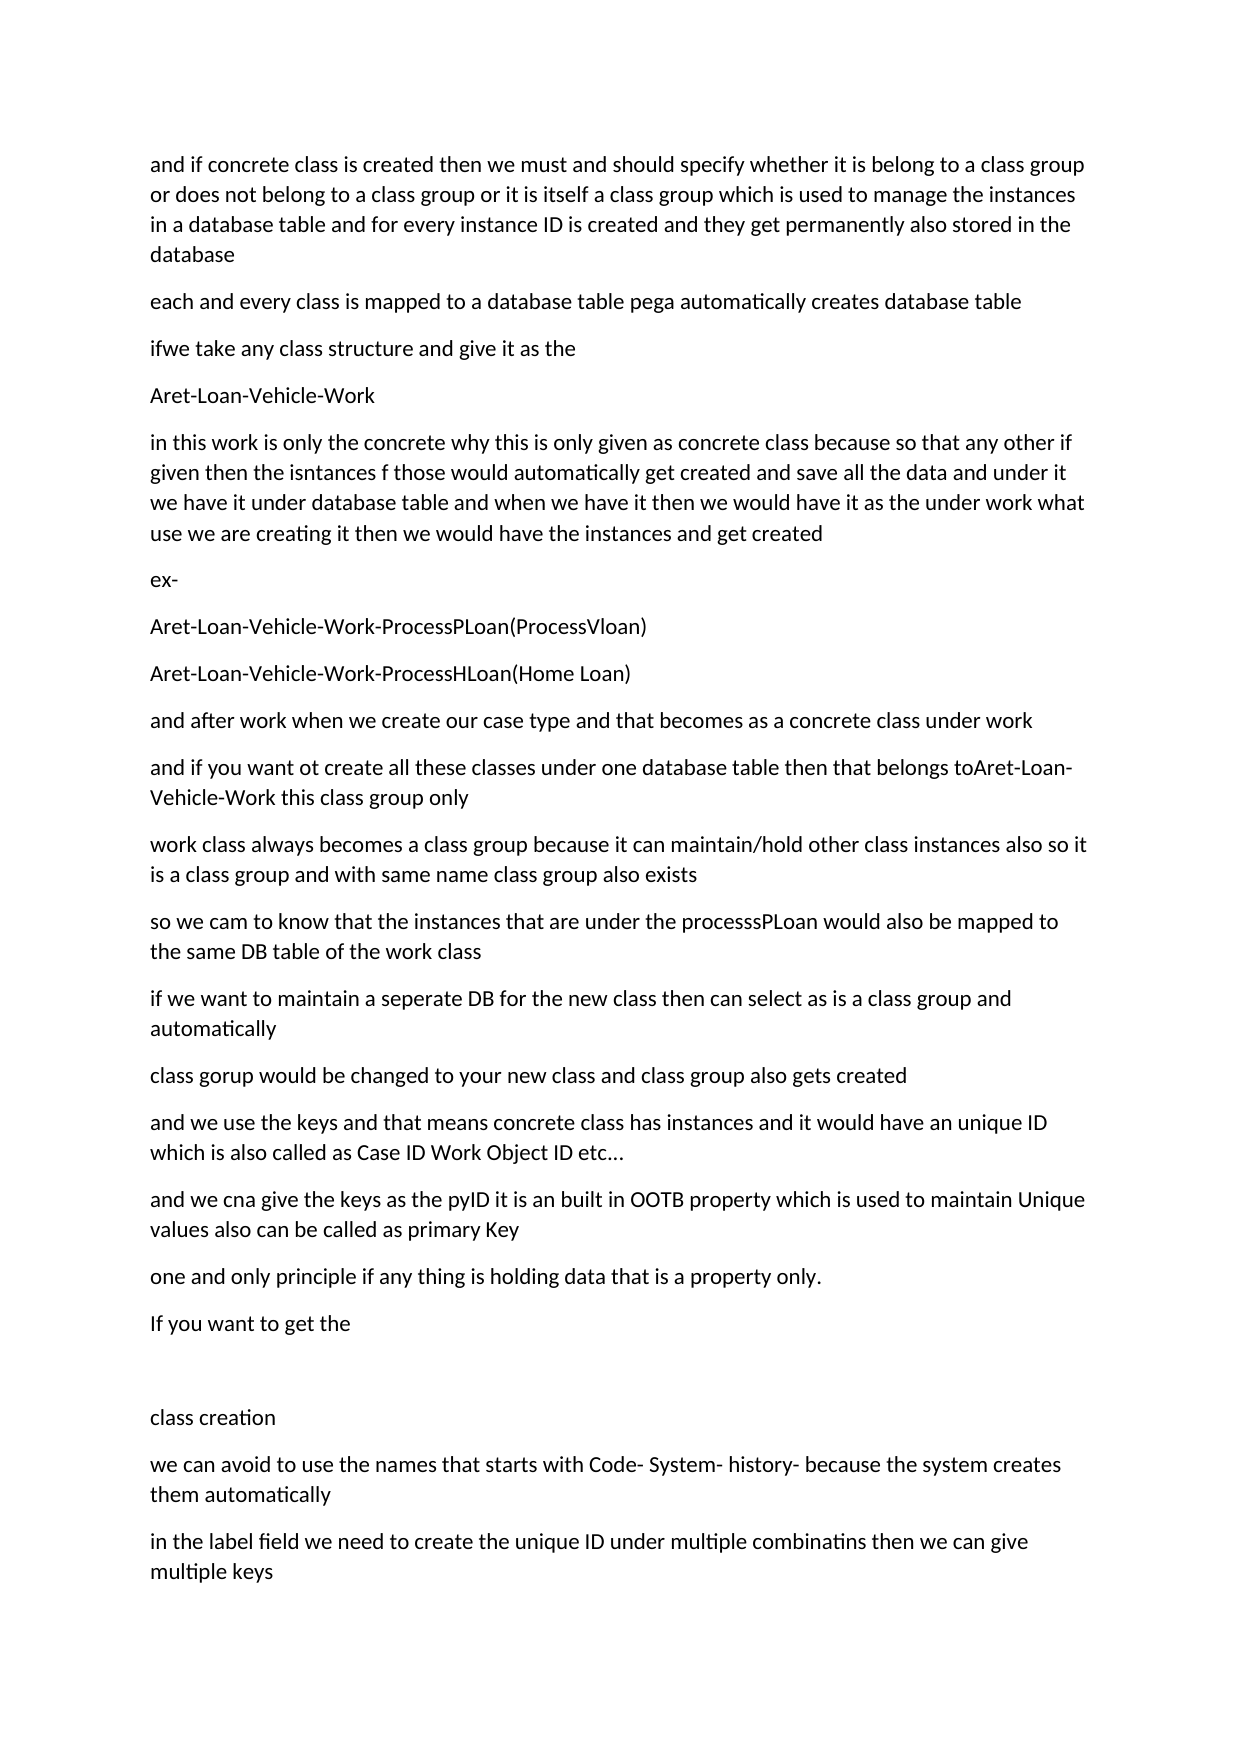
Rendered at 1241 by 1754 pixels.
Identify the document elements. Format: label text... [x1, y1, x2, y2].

text each and every class is mapped to a database table pega automatically creates database table [150, 287, 1090, 316]
text one and only principle if any thing is holding data that is a property only. [150, 1262, 1090, 1291]
text and we use the keys and that means concrete class has instances and it would have an unique ID which is also called as Case ID Work Object ID etc... [150, 1108, 1090, 1167]
text we can avoid to use the names that starts with Code- System- history- because the system creates them automatically [150, 1450, 1090, 1508]
text and after work when we create our case type and that becomes as a concrete class under work [150, 706, 1090, 734]
text Aret-Loan-Vehicle-Work [150, 381, 1090, 409]
text so we cam to know that the instances that are under the processsPLoan would also be mapped to the same DB table of the work class [150, 907, 1090, 966]
text ex- [150, 566, 1090, 594]
text and we cna give the keys as the pyID it is an built in OOTB property which is used to maintain Unique values also can be called as primary Key [150, 1185, 1090, 1244]
text class creation [150, 1403, 1090, 1431]
text If you want to get the [150, 1309, 1090, 1337]
text ifwe take any class structure and give it as the [150, 334, 1090, 362]
text and if concrete class is created then we must and should specify whether it is belong to a class group or does not belong to a class group or it is itself a class group which is used to manage the instances in a database table and for every instance ID is created and they get permanently also stored in the database [150, 150, 1090, 269]
text in this work is only the concrete why this is only given as concrete class because so that any other if given then the isntances f those would automatically get created and save all the data and under it we have it under database table and when we have it then we would have it as the under work what use we are creating it then we would have the instances and get created [150, 428, 1090, 547]
text class gorup would be changed to your new class and class group also gets created [150, 1061, 1090, 1089]
text in the label field we need to create the unique ID under multiple combinatins then we can give multiple keys [150, 1527, 1090, 1585]
text Aret-Loan-Vehicle-Work-ProcessHLoan(Home Loan) [150, 659, 1090, 687]
text work class always becomes a class group because it can maintain/hold other class instances also so it is a class group and with same name class group also exists [150, 830, 1090, 888]
text Aret-Loan-Vehicle-Work-ProcessPLoan(ProcessVloan) [150, 612, 1090, 641]
text and if you want ot create all these classes under one database table then that belongs toAret-Loan-Vehicle-Work this class group only [150, 753, 1090, 811]
text if we want to maintain a seperate DB for the new class then can select as is a class group and automatically [150, 984, 1090, 1043]
